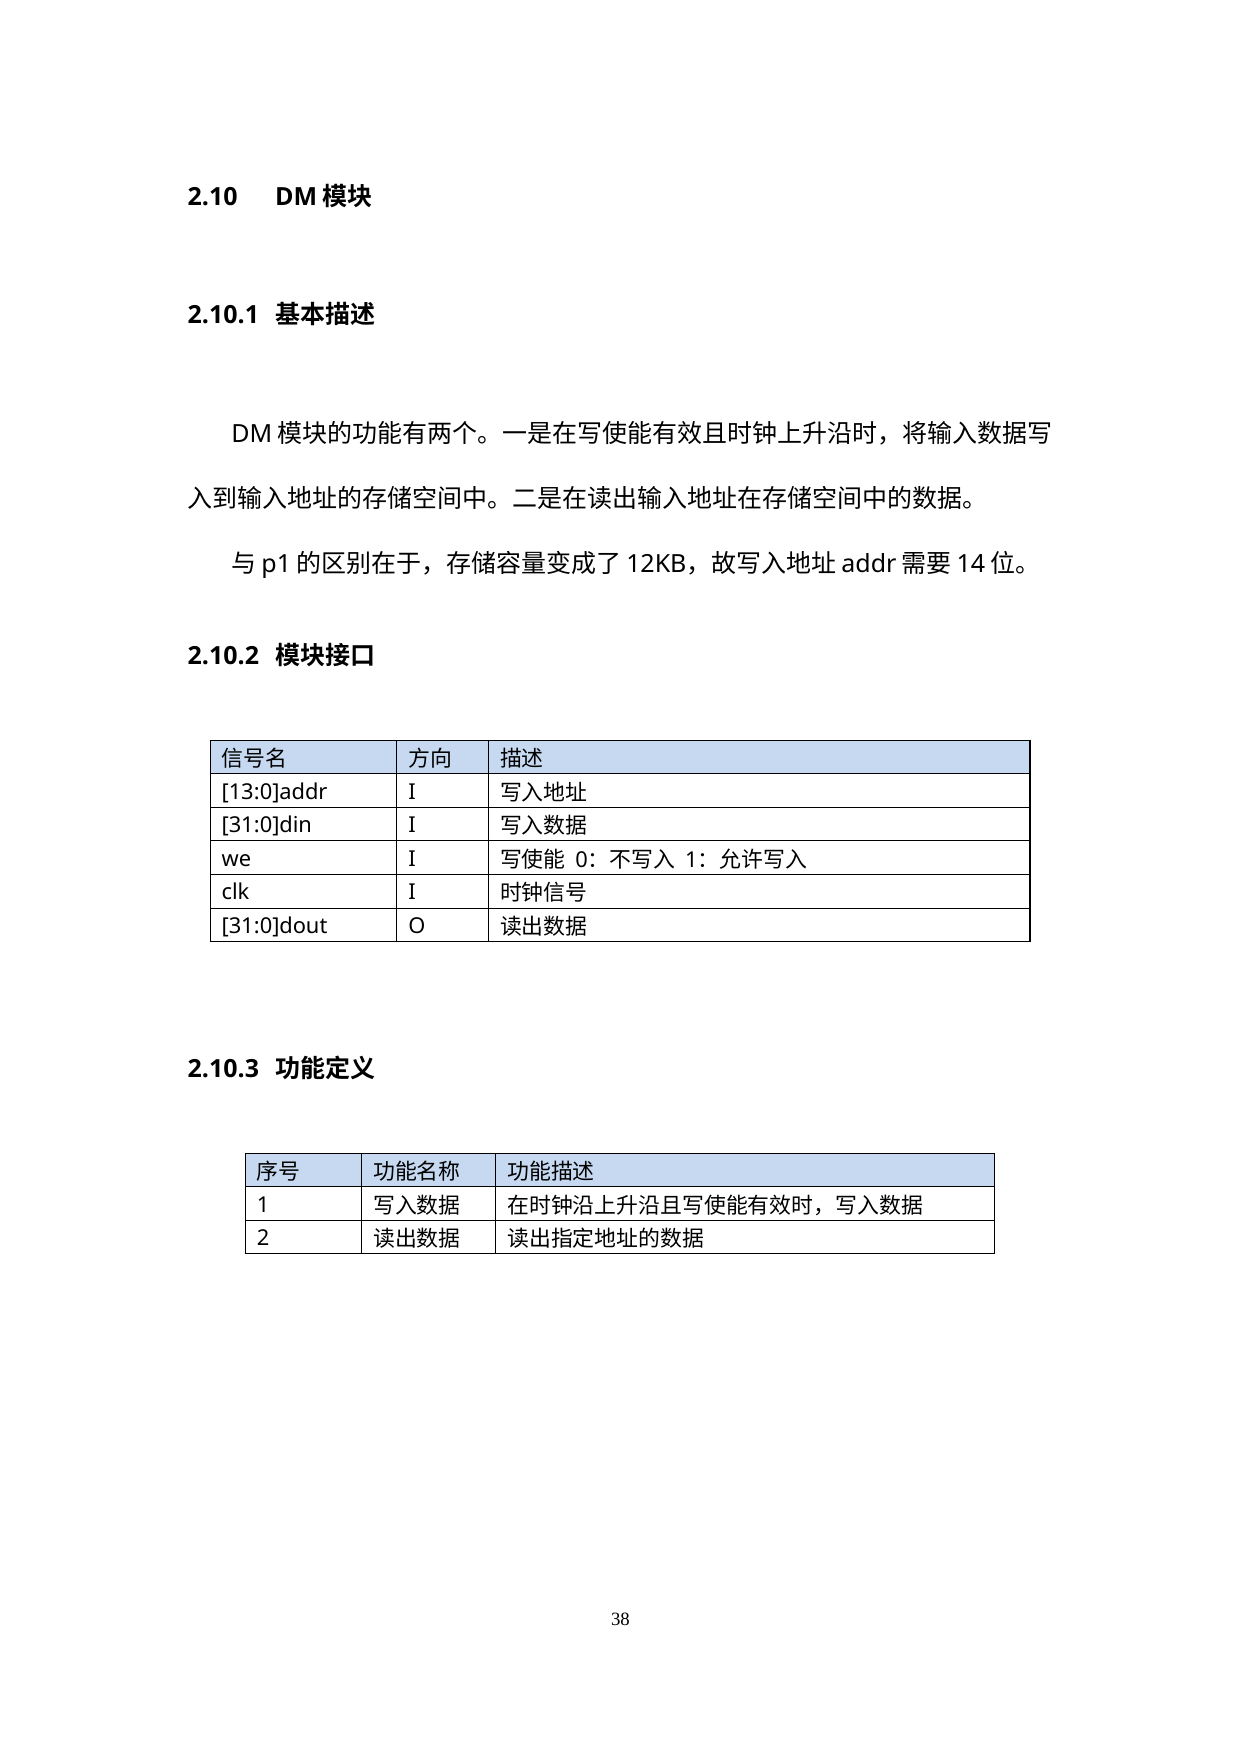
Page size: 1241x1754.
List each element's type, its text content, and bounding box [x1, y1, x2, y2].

table_cell clk [211, 875, 396, 907]
table_cell 写入数据 [489, 808, 1029, 840]
table_cell 读出数据 [362, 1221, 495, 1253]
text DM模块的功能有两个。一是在写使能有效且时钟上升沿时，将输入数据写入到输入地址的存储空间中。二是在读出输入地址在存储空间中的数据。 [187, 399, 1053, 529]
table_header 序号 [246, 1154, 361, 1186]
table_cell I [397, 808, 488, 840]
table_cell I [397, 875, 488, 907]
subtitle 2.10 DM模块 [187, 162, 1053, 227]
text 与p1的区别在于，存储容量变成了12KB，故写入地址addr需要14位。 [187, 529, 1053, 594]
table_cell 写入地址 [489, 774, 1029, 807]
table_cell 1 [246, 1187, 361, 1220]
subtitle 2.10.2 模块接口 [187, 621, 1053, 686]
table_cell [13:0]addr [211, 774, 396, 807]
table_cell [31:0]din [211, 808, 396, 840]
table_cell 在时钟沿上升沿且写使能有效时，写入数据 [496, 1187, 994, 1220]
table_cell 写入数据 [362, 1187, 495, 1220]
subtitle 2.10.1 基本描述 [187, 281, 1053, 346]
table_cell 2 [246, 1221, 361, 1253]
table_cell I [397, 841, 488, 874]
table_cell [31:0]dout [211, 909, 396, 941]
table_cell 时钟信号 [489, 875, 1029, 907]
table_cell 写使能 0：不写入 1：允许写入 [489, 841, 1029, 874]
table_cell we [211, 841, 396, 874]
subtitle 2.10.3 功能定义 [187, 1034, 1053, 1099]
table_header 功能名称 [362, 1154, 495, 1186]
table_header 功能描述 [496, 1154, 994, 1186]
table_cell 读出指定地址的数据 [496, 1221, 994, 1253]
table_cell I [397, 774, 488, 807]
table_header 方向 [397, 741, 488, 773]
table_header 描述 [489, 741, 1029, 773]
table_cell 读出数据 [489, 909, 1029, 941]
table_cell O [397, 909, 488, 941]
table_header 信号名 [211, 741, 396, 773]
